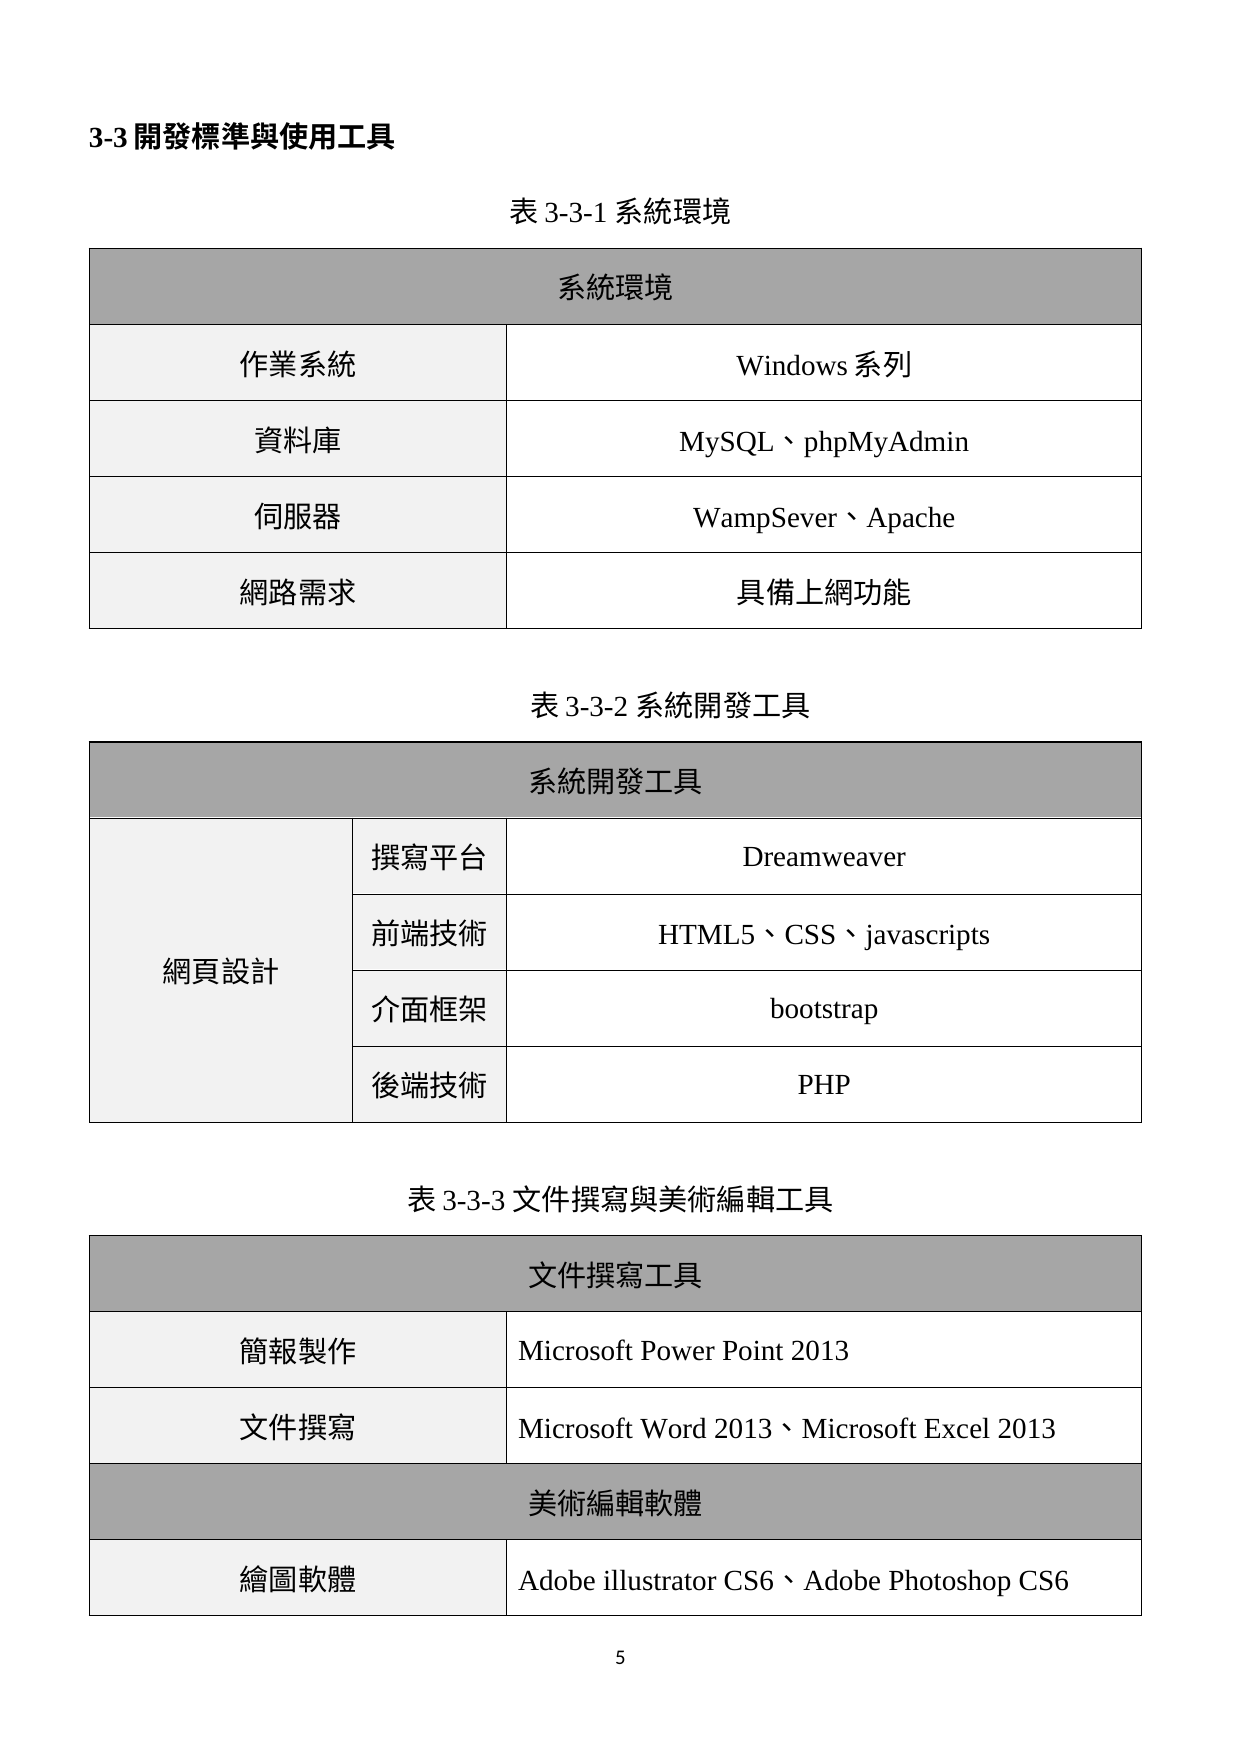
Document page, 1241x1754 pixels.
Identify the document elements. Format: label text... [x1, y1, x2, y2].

text 3-3開發標準與使用工具 [89, 98, 1152, 173]
text 表3-3-2 系統開發工具 [89, 666, 1152, 741]
table_cell 文件撰寫 [90, 1388, 506, 1463]
table_cell Windows系列 [507, 325, 1141, 400]
table_cell 網路需求 [90, 553, 506, 628]
text 表3-3-3 文件撰寫與美術編輯工具 [89, 1160, 1152, 1235]
table_cell 簡報製作 [90, 1312, 506, 1387]
table_cell MySQL、phpMyAdmin [507, 401, 1141, 476]
table_cell 網頁設計 [90, 819, 352, 1122]
table_cell 介面框架 [353, 971, 506, 1046]
table_cell 資料庫 [90, 401, 506, 476]
table_cell 作業系統 [90, 325, 506, 400]
table_cell Dreamweaver [507, 819, 1141, 893]
table_cell 美術編輯軟體 [90, 1464, 1141, 1539]
table_cell bootstrap [507, 971, 1141, 1046]
table_cell Microsoft Power Point 2013 [507, 1312, 1141, 1387]
table_cell 後端技術 [353, 1047, 506, 1122]
table_cell 伺服器 [90, 477, 506, 552]
table_header 系統環境 [90, 249, 1141, 324]
table_cell 前端技術 [353, 895, 506, 969]
table_cell 繪圖軟體 [90, 1540, 506, 1615]
table_cell 撰寫平台 [353, 819, 506, 893]
table_cell WampSever、Apache [507, 477, 1141, 552]
table_cell 具備上網功能 [507, 553, 1141, 628]
text 表3-3-1 系統環境 [89, 173, 1152, 248]
table_header 系統開發工具 [90, 743, 1141, 817]
table_cell HTML5、CSS、javascripts [507, 895, 1141, 969]
table_header 文件撰寫工具 [90, 1236, 1141, 1311]
table_cell Microsoft Word 2013、Microsoft Excel 2013 [507, 1388, 1141, 1463]
table_cell PHP [507, 1047, 1141, 1122]
table_cell Adobe illustrator CS6、Adobe Photoshop CS6 [507, 1540, 1141, 1615]
